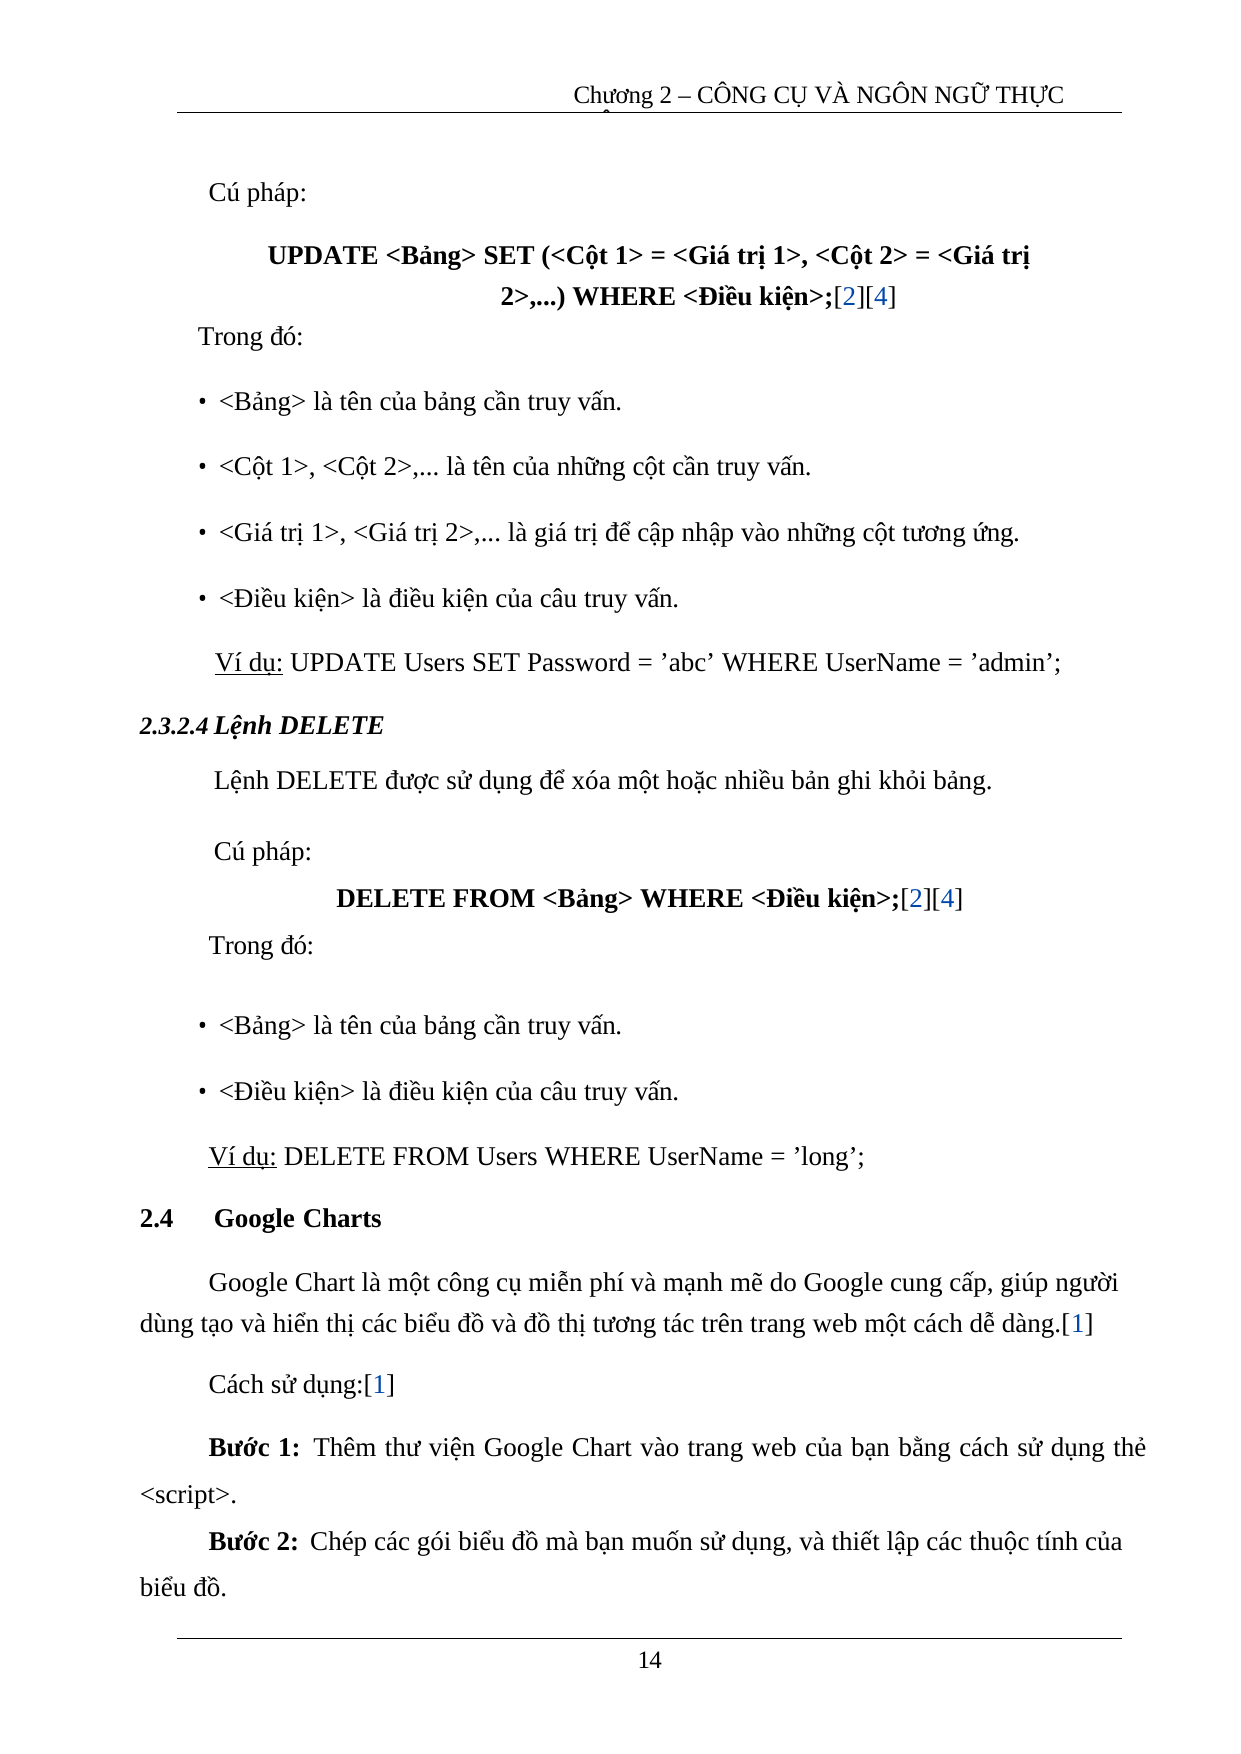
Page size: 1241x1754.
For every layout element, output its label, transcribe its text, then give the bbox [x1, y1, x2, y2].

subtitle DELETE FROM <Bảng> WHERE <Điều kiện>;[2][4] [153, 883, 1146, 914]
text Cú pháp: [139, 176, 1122, 207]
text Ví dụ: UPDATE Users SET Password = ’abc’ WHERE UserName = ’admin’; [139, 646, 1146, 678]
text Trong đó: [139, 320, 1146, 351]
text Trong đó: [208, 929, 1146, 960]
list <Điều kiện> là điều kiện của câu truy vấn. [198, 581, 1146, 614]
list <Cột 1>, <Cột 2>,... là tên của những cột cần truy vấn. [198, 449, 1146, 483]
text Ví dụ: DELETE FROM Users WHERE UserName = ’long’; [208, 1139, 1146, 1171]
text Cú pháp: [139, 835, 945, 867]
list <Điều kiện> là điều kiện của câu truy vấn. [198, 1074, 1146, 1108]
list <Giá trị 1>, <Giá trị 2>,... là giá trị để cập nhập vào những cột tương ứng. [198, 515, 1146, 549]
text Bước 2: Chép các gói biểu đồ mà bạn muốn sử dụng, và thiết lập các thuộc tính của biểu đồ. [139, 1524, 1146, 1602]
list <Bảng> là tên của bảng cần truy vấn. [198, 1008, 1146, 1042]
text Google Chart là một công cụ miễn phí và mạnh mẽ do Google cung cấp, giúp người dùng tạo và hiển thị các biểu đồ và đồ thị tương tác trên trang web một cách dễ dàng.[1] [139, 1266, 1122, 1338]
subtitle Lệnh DELETE [139, 709, 1146, 740]
subtitle UPDATE <Bảng> SET (<Cột 1> = <Giá trị 1>, <Cột 2> = <Giá trị 2>,...) WHERE <Điều kiện>;[2][4] [267, 239, 1098, 311]
text Lệnh DELETE được sử dụng để xóa một hoặc nhiều bản ghi khỏi bảng. [139, 764, 1143, 796]
list Google Charts [139, 1202, 1146, 1233]
list <Bảng> là tên của bảng cần truy vấn. [198, 383, 1146, 417]
text Bước 1: Thêm thư viện Google Chart vào trang web của bạn bằng cách sử dụng thẻ <script>. [139, 1431, 1146, 1509]
text Cách sử dụng:[1] [139, 1368, 1146, 1399]
